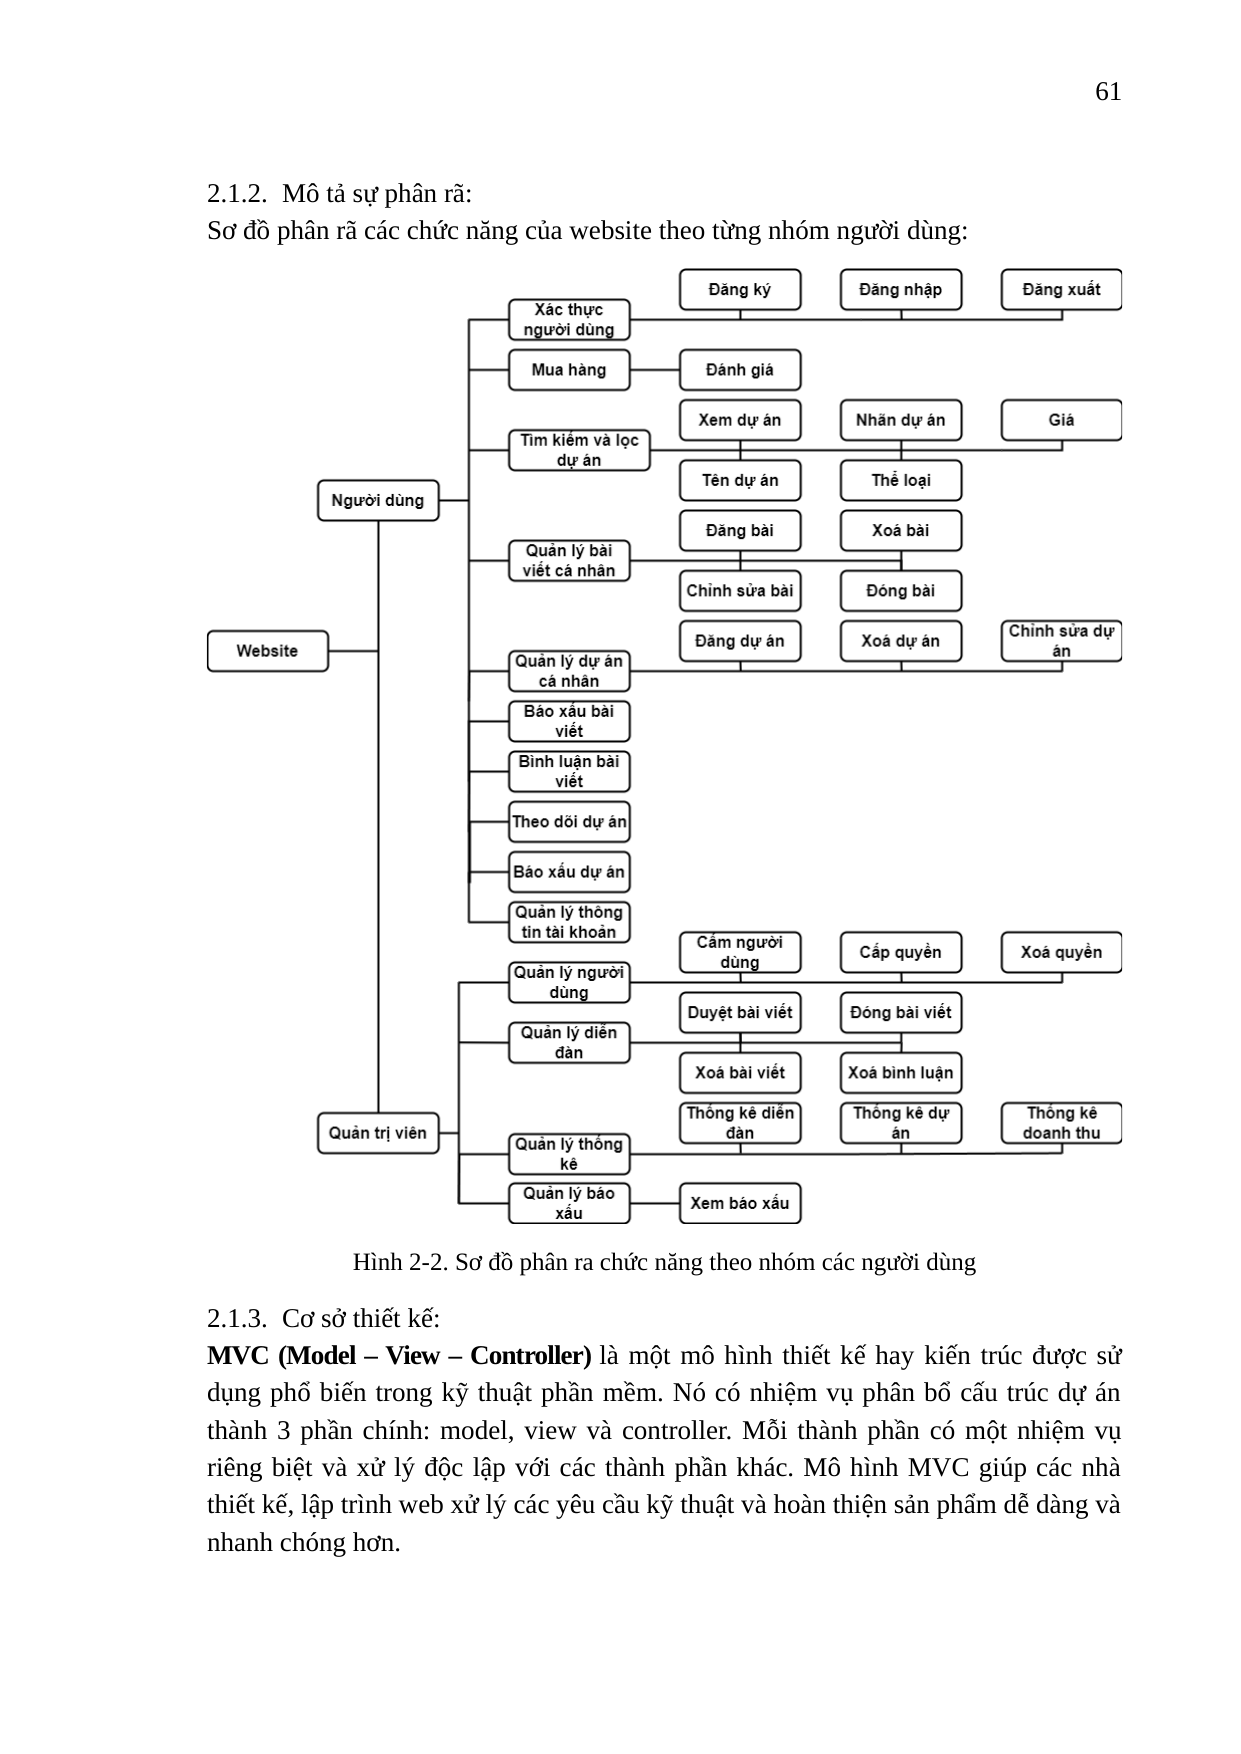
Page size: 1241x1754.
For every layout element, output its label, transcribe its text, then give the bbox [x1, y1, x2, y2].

text Hình 2-2. Sơ đồ phân ra chức năng theo nhóm các người dùng [207, 1247, 1122, 1275]
picture [206, 268, 1123, 1224]
text Sơ đồ phân rã các chức năng của website theo từng nhóm người dùng: [207, 214, 1122, 246]
text MVC (Model – View – Controller) là một mô hình thiết kế hay kiến trúc được sử dụng phổ biến trong kỹ thuật phần mềm. Nó có nhiệm vụ phân bổ cấu trúc dự án thành 3 phần chính: model, view và controller. Mỗi thành phần có một nhiệm vụ riêng biệt và xử lý độc lập với các thành phần khác. Mô hình MVC giúp các nhà thiết kế, lập trình web xử lý các yêu cầu kỹ thuật và hoàn thiện sản phẩm dễ dàng và nhanh chóng hơn. [207, 1339, 1122, 1557]
subtitle Mô tả sự phân rã: [207, 177, 1122, 208]
subtitle Cơ sở thiết kế: [207, 1302, 1122, 1333]
